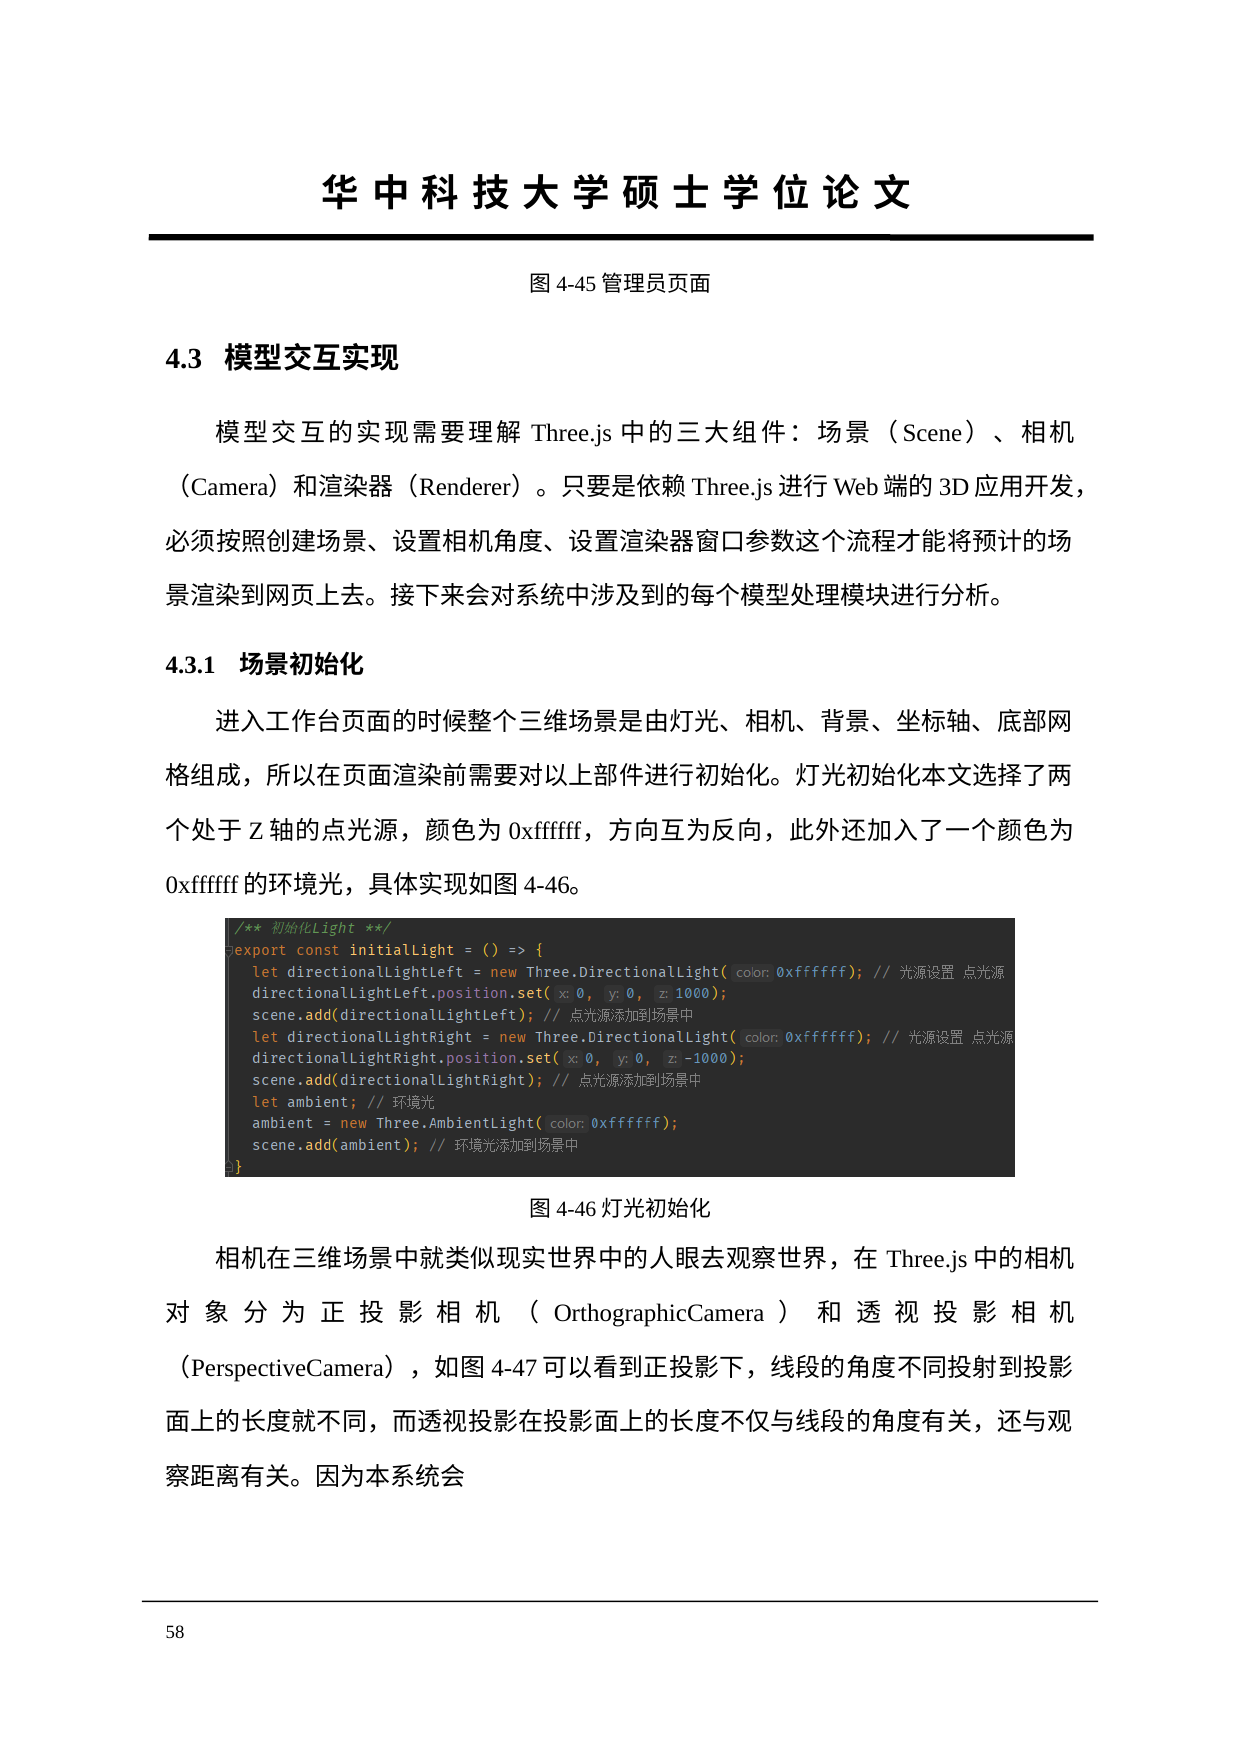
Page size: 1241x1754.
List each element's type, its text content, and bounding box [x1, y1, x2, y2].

text 模型交互的实现需要理解Three.js中的三大组件：场景（Scene）、相机（Camera）和渲染器（Renderer）。只要是依赖Three.js进行Web端的3D应用开发，必须按照创建场景、设置相机角度、设置渲染器窗口参数这个流程才能将预计的场景渲染到网页上去。接下来会对系统中涉及到的每个模型处理模块进行分析。 [165, 412, 1075, 612]
picture [225, 918, 1015, 1177]
subtitle 场景初始化 [165, 644, 1075, 681]
subtitle 模型交互实现 [165, 334, 1075, 376]
